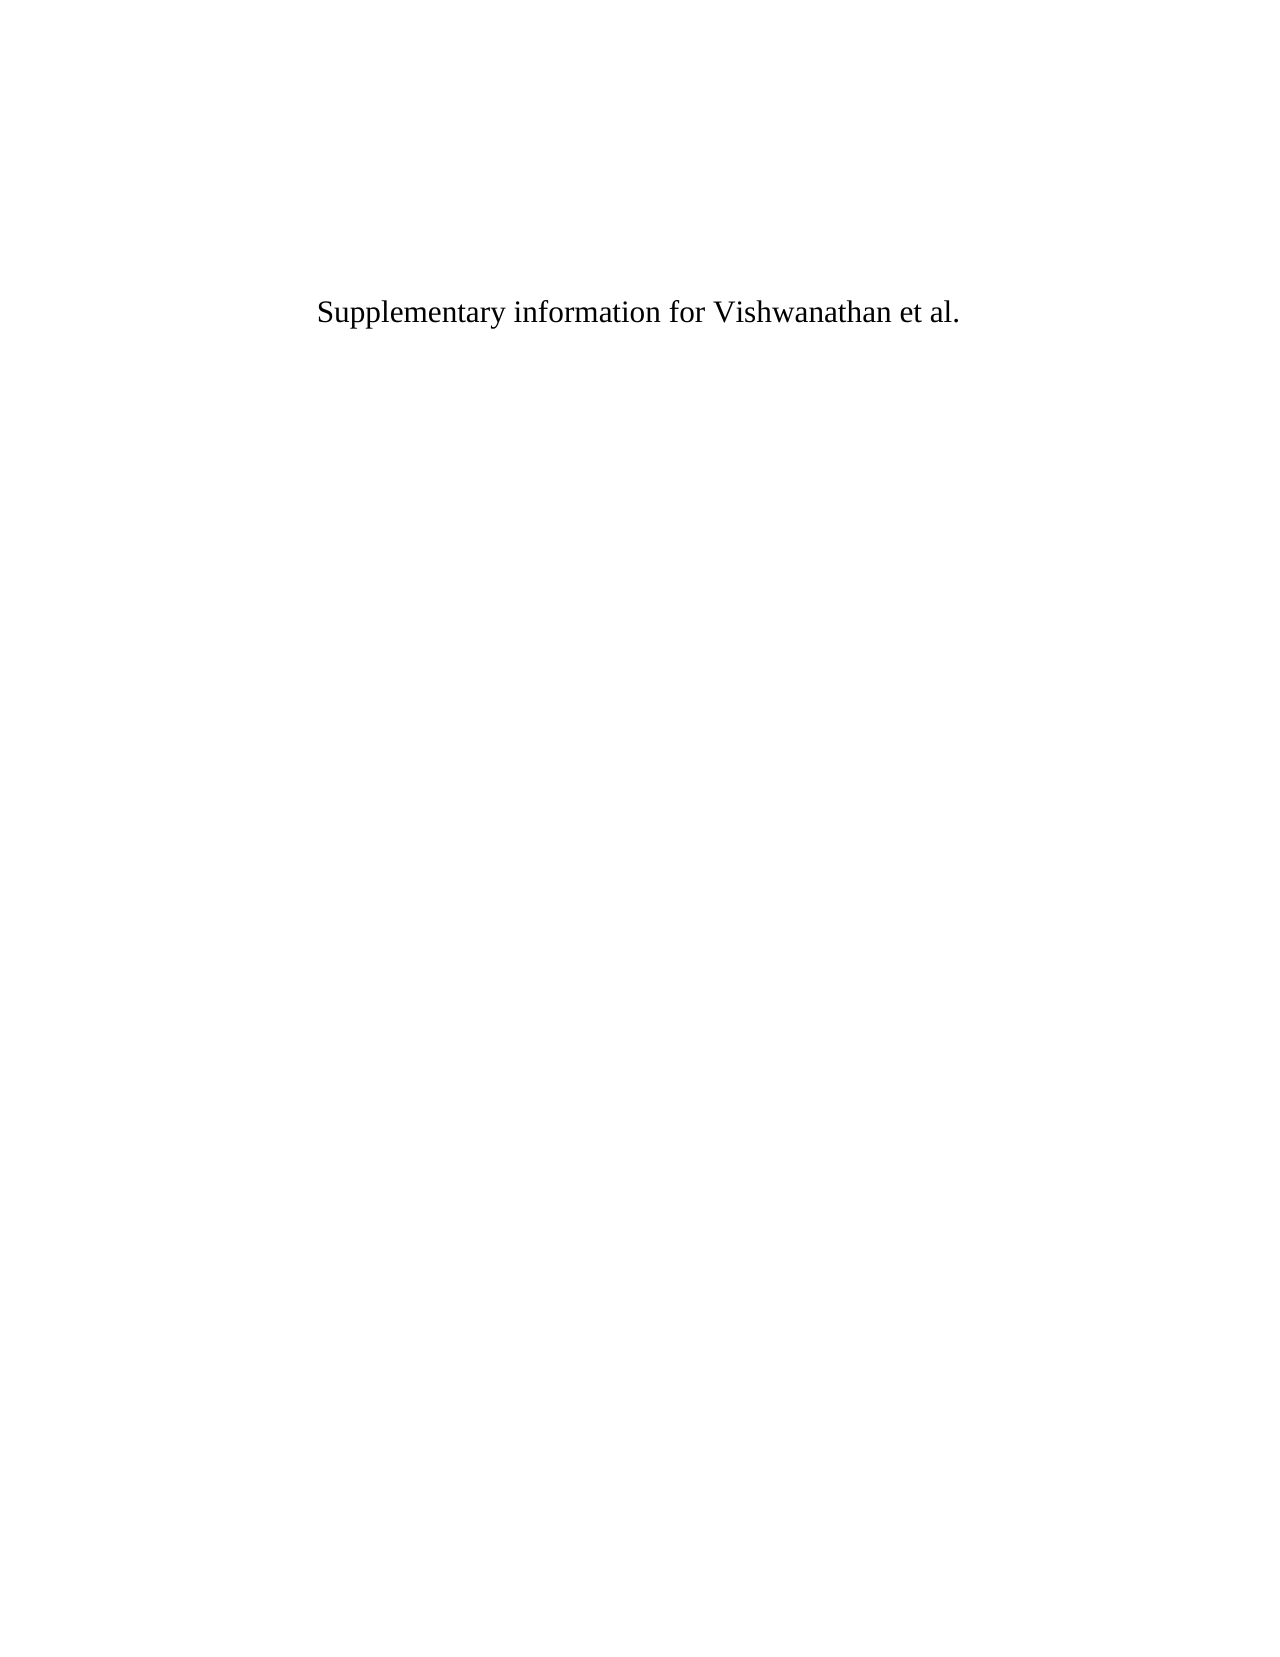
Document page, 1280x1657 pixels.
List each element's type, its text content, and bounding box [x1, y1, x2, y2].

text Supplementary information for Vishwanathan et al. [279, 293, 998, 329]
